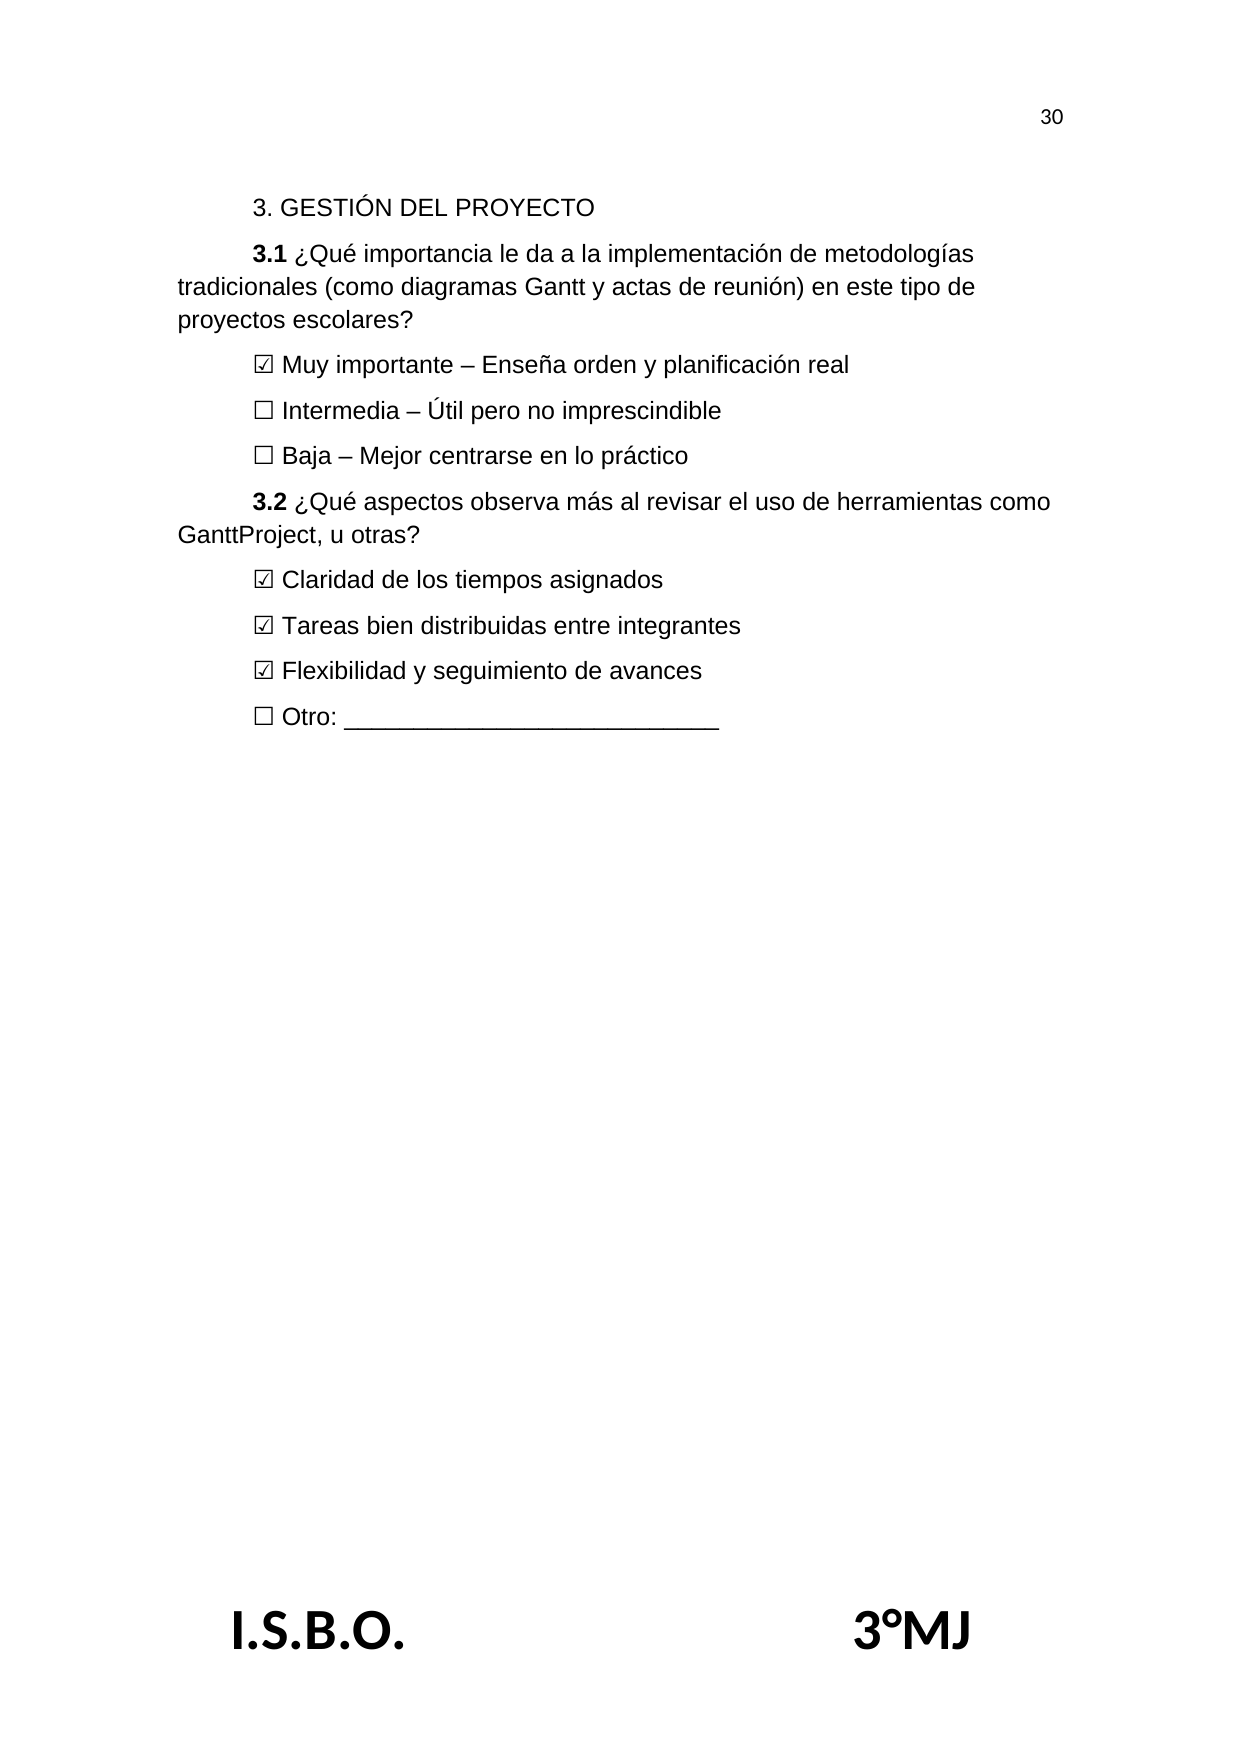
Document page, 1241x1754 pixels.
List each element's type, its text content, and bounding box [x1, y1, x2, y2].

text 3.1 ¿Qué importancia le da a la implementación de metodologías tradicionales (como diagramas Gantt y actas de reunión) en este tipo de proyectos escolares? [177, 239, 1063, 333]
text ☑ Flexibilidad y seguimiento de avances [177, 656, 1063, 685]
text ☐ Intermedia – Útil pero no imprescindible [177, 396, 1063, 424]
text ☑ Muy importante – Enseña orden y planificación real [177, 350, 1063, 379]
text ☐ Otro: ___________________________ [177, 702, 1063, 731]
text 3.2 ¿Qué aspectos observa más al revisar el uso de herramientas como GanttProject, u otras? [177, 487, 1063, 548]
text 3. GESTIÓN DEL PROYECTO [177, 193, 1063, 222]
text ☐ Baja – Mejor centrarse en lo práctico [177, 441, 1063, 470]
text ☑ Claridad de los tiempos asignados [177, 565, 1063, 594]
text ☑ Tareas bien distribuidas entre integrantes [177, 611, 1063, 639]
